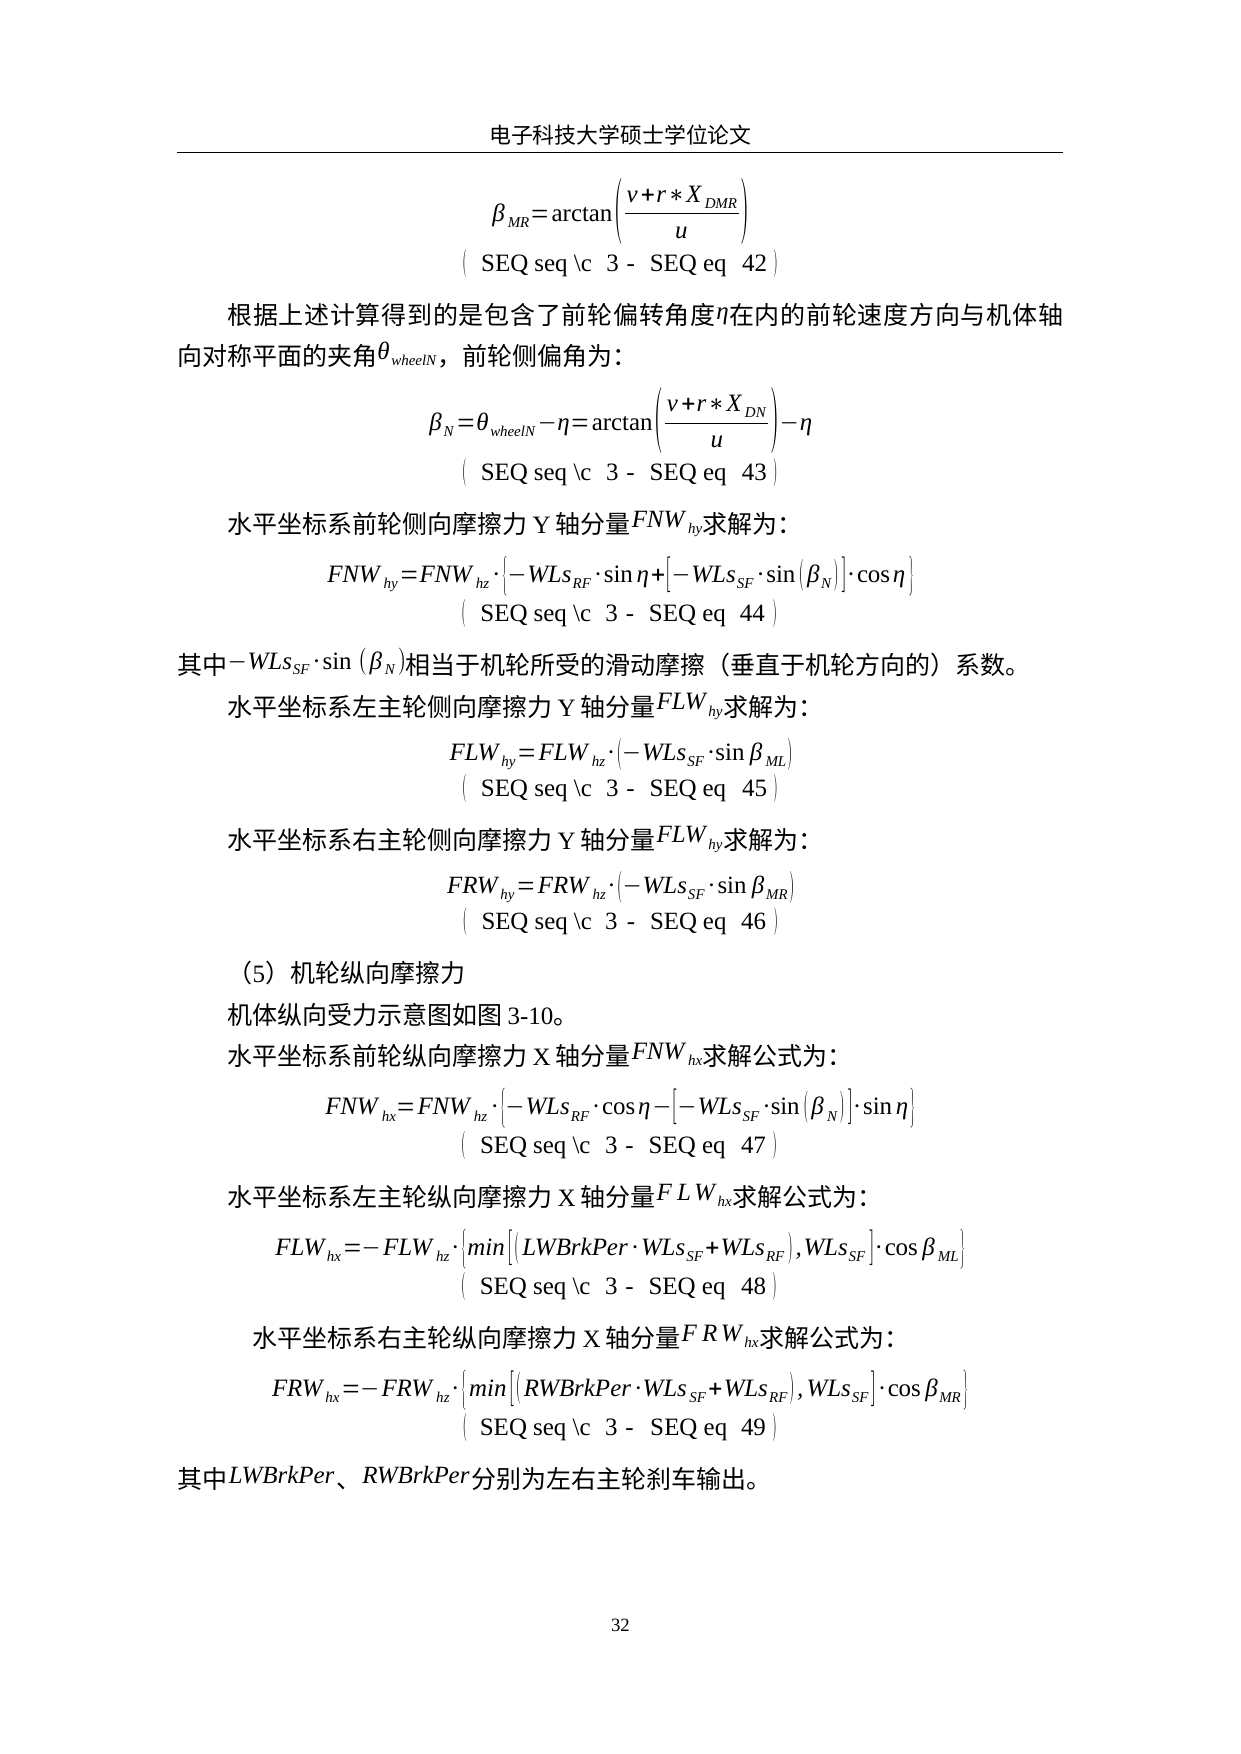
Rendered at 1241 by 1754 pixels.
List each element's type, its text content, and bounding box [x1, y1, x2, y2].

text 水平坐标系右主轮纵向摩擦力X轴分量求解公式为： [177, 1314, 1063, 1356]
text 水平坐标系右主轮侧向摩擦力Y轴分量求解为： [177, 816, 1063, 858]
text （5）机轮纵向摩擦力 [177, 949, 1063, 991]
text 其中、分别为左右主轮刹车输出。 [177, 1455, 1063, 1496]
text 机体纵向受力示意图如图3-10。 [177, 991, 1063, 1032]
text 水平坐标系左主轮侧向摩擦力Y轴分量求解为： [177, 683, 1063, 724]
text 根据上述计算得到的是包含了前轮偏转角度在内的前轮速度方向与机体轴向对称平面的夹角，前轮侧偏角为： [177, 291, 1063, 374]
text 水平坐标系前轮侧向摩擦力Y轴分量求解为： [177, 500, 1063, 542]
text 水平坐标系前轮纵向摩擦力X轴分量求解公式为： [177, 1032, 1063, 1074]
text 其中相当于机轮所受的滑动摩擦（垂直于机轮方向的）系数。 [177, 641, 1063, 683]
text 水平坐标系左主轮纵向摩擦力X轴分量求解公式为： [177, 1173, 1063, 1215]
